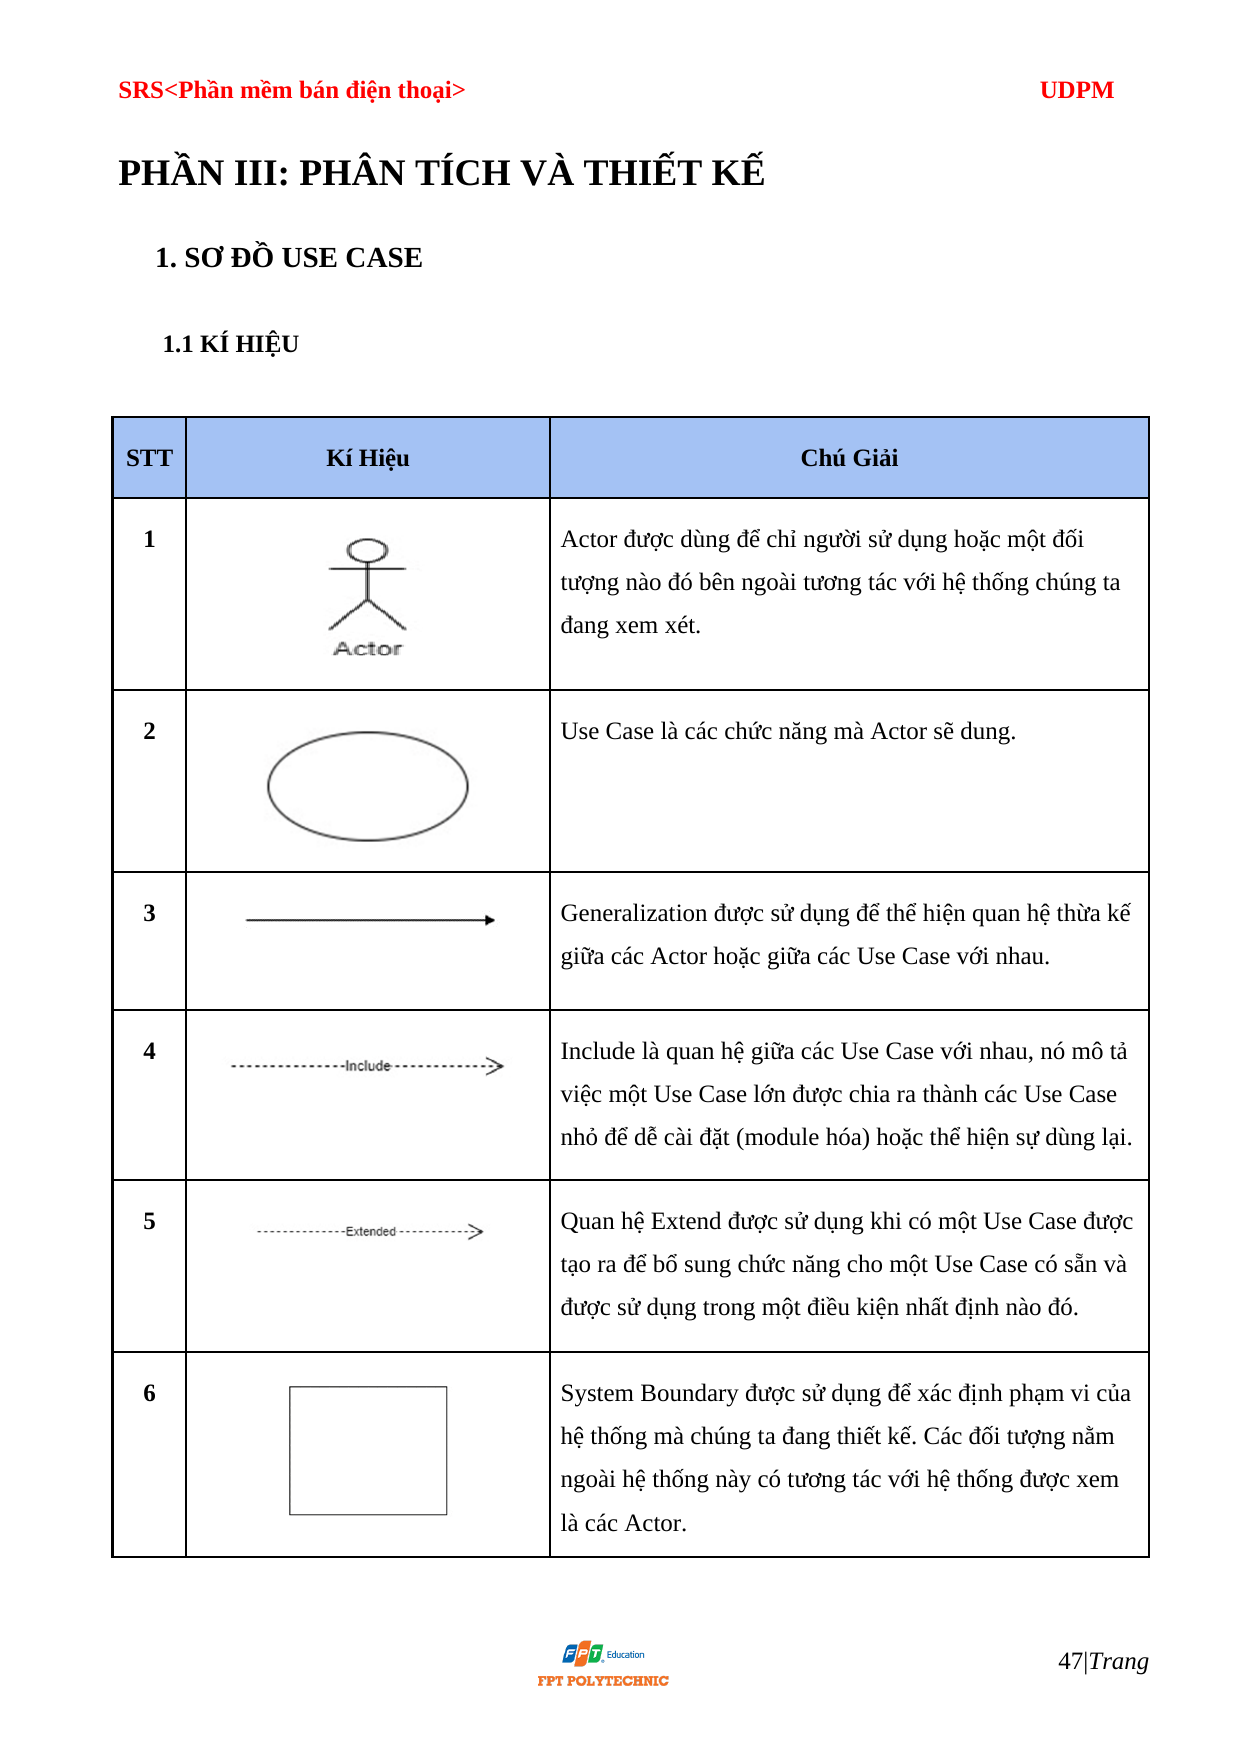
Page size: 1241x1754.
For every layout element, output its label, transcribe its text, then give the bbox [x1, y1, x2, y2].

table_cell System Boundary được sử dụng để xác định phạm vi của hệ thống mà chúng ta đang thiết kế. Các đối tượng nằm ngoài hệ thống này có tương tác với hệ thống được xem là các Actor. [551, 1353, 1148, 1556]
picture [282, 1378, 455, 1523]
picture [533, 1634, 673, 1696]
table_cell [187, 499, 549, 689]
title PHẦN III: PHÂN TÍCH VÀ THIẾT KẾ [118, 150, 1152, 193]
picture [225, 898, 517, 943]
table_cell [187, 691, 549, 871]
table_cell 2 [114, 691, 185, 871]
subtitle 1.1 KÍ HIỆU [162, 329, 1152, 358]
table_header Chú Giải [551, 418, 1148, 497]
picture [232, 1206, 510, 1259]
table_cell Use Case là các chức năng mà Actor sẽ dung. [551, 691, 1148, 871]
table_cell [187, 1011, 549, 1179]
table_cell 3 [114, 873, 185, 1009]
table_cell Quan hệ Extend được sử dụng khi có một Use Case được tạo ra để bổ sung chức năng cho một Use Case có sẵn và được sử dụng trong một điều kiện nhất định nào đó. [551, 1181, 1148, 1351]
table_cell 5 [114, 1181, 185, 1351]
subtitle 1. SƠ ĐỒ USE CASE [148, 240, 1152, 273]
table_cell [187, 873, 549, 1009]
table_header Kí Hiệu [187, 418, 549, 497]
picture [304, 524, 432, 676]
table_cell 6 [114, 1353, 185, 1556]
table_cell Include là quan hệ giữa các Use Case với nhau, nó mô tả việc một Use Case lớn được chia ra thành các Use Case nhỏ để dễ cài đặt (module hóa) hoặc thể hiện sự dùng lại. [551, 1011, 1148, 1179]
table_cell 1 [114, 499, 185, 689]
table_cell Generalization được sử dụng để thể hiện quan hệ thừa kế giữa các Actor hoặc giữa các Use Case với nhau. [551, 873, 1148, 1009]
table_cell Actor được dùng để chỉ người sử dụng hoặc một đối tượng nào đó bên ngoài tương tác với hệ thống chúng ta đang xem xét. [551, 499, 1148, 689]
table_cell 4 [114, 1011, 185, 1179]
table_cell [187, 1353, 549, 1556]
table_cell [187, 1181, 549, 1351]
picture [201, 1035, 535, 1098]
picture [251, 715, 485, 858]
table_header STT [114, 418, 185, 497]
